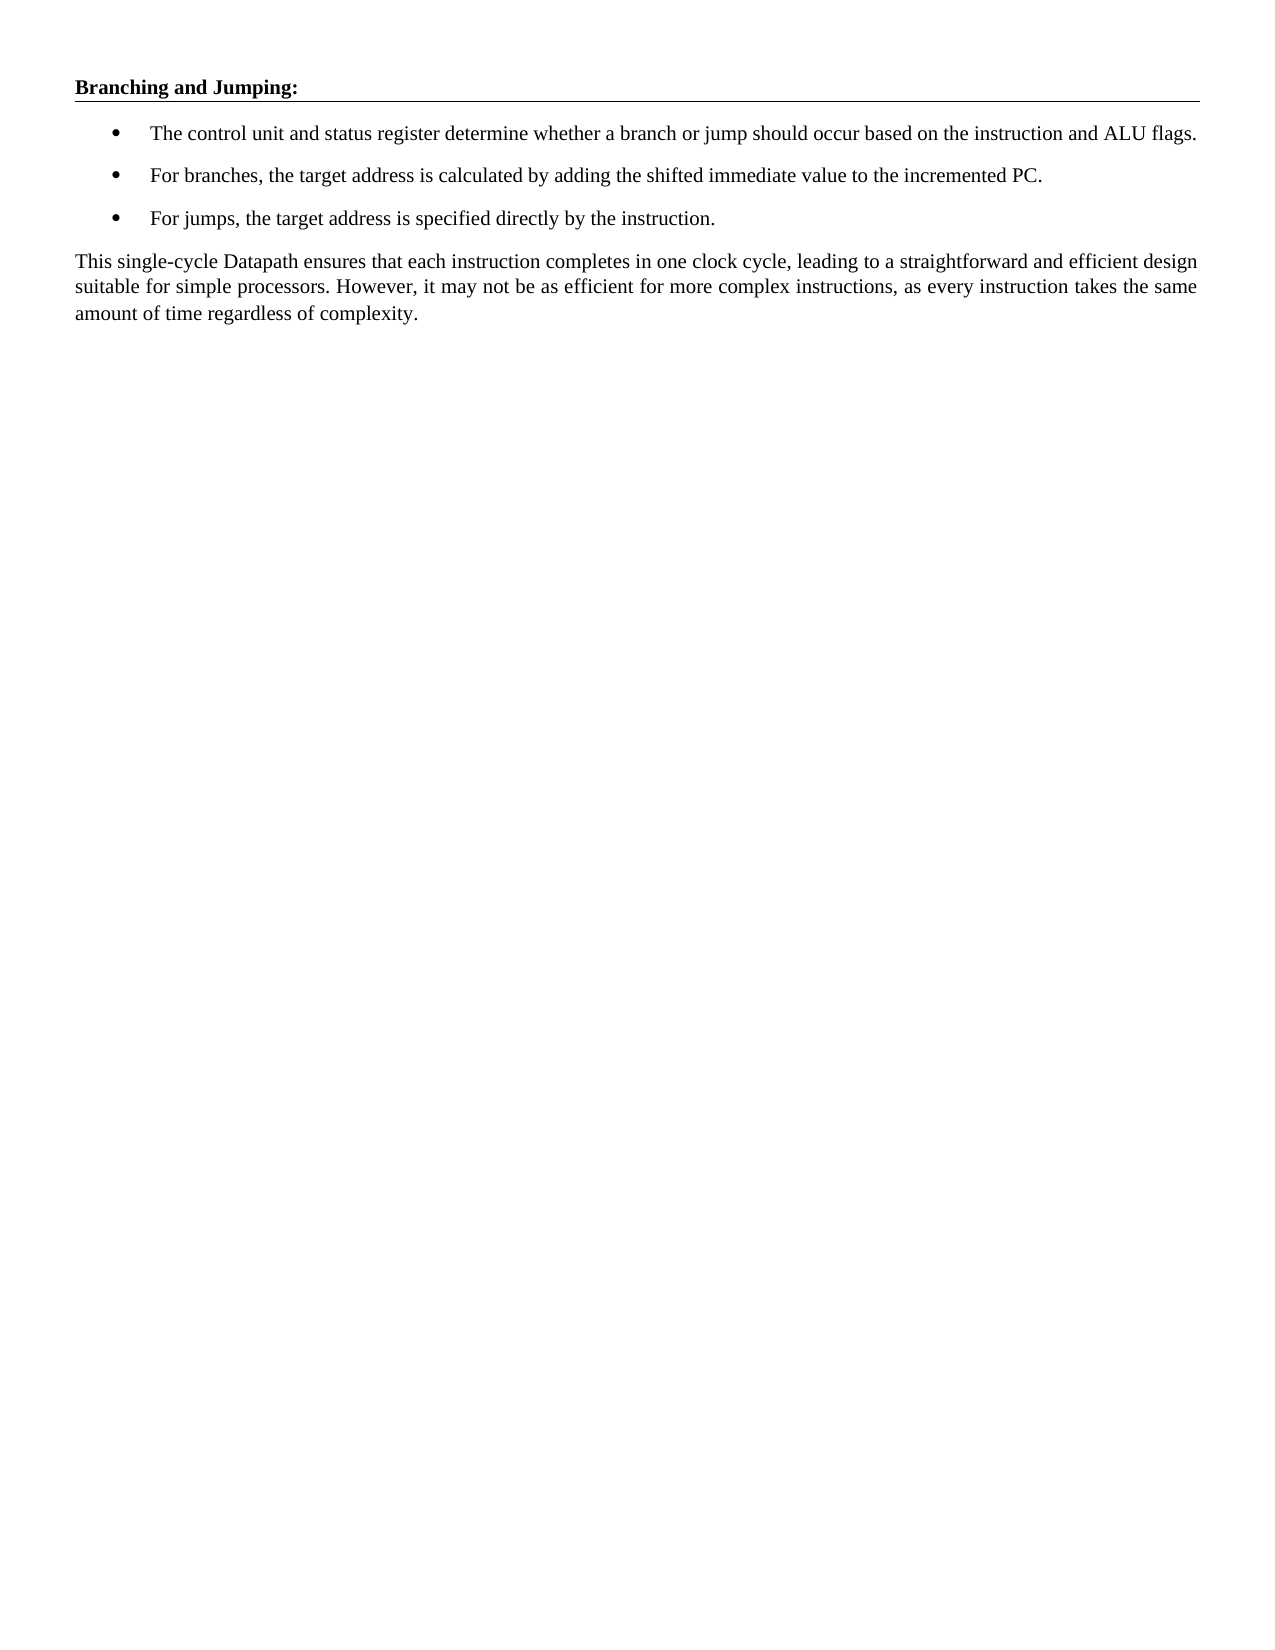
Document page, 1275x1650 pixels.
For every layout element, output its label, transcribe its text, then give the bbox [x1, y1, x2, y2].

list For branches, the target address is calculated by adding the shifted immediate value to the incremented PC. [112, 163, 1200, 187]
text Branching and Jumping: [75, 75, 1200, 101]
list The control unit and status register determine whether a branch or jump should occur based on the instruction and ALU flags. [112, 121, 1200, 145]
list For jumps, the target address is specified directly by the instruction. [112, 206, 1200, 230]
text This single-cycle Datapath ensures that each instruction completes in one clock cycle, leading to a straightforward and efficient design suitable for simple processors. However, it may not be as efficient for more complex instructions, as every instruction takes the same amount of time regardless of complexity. [75, 248, 1200, 324]
